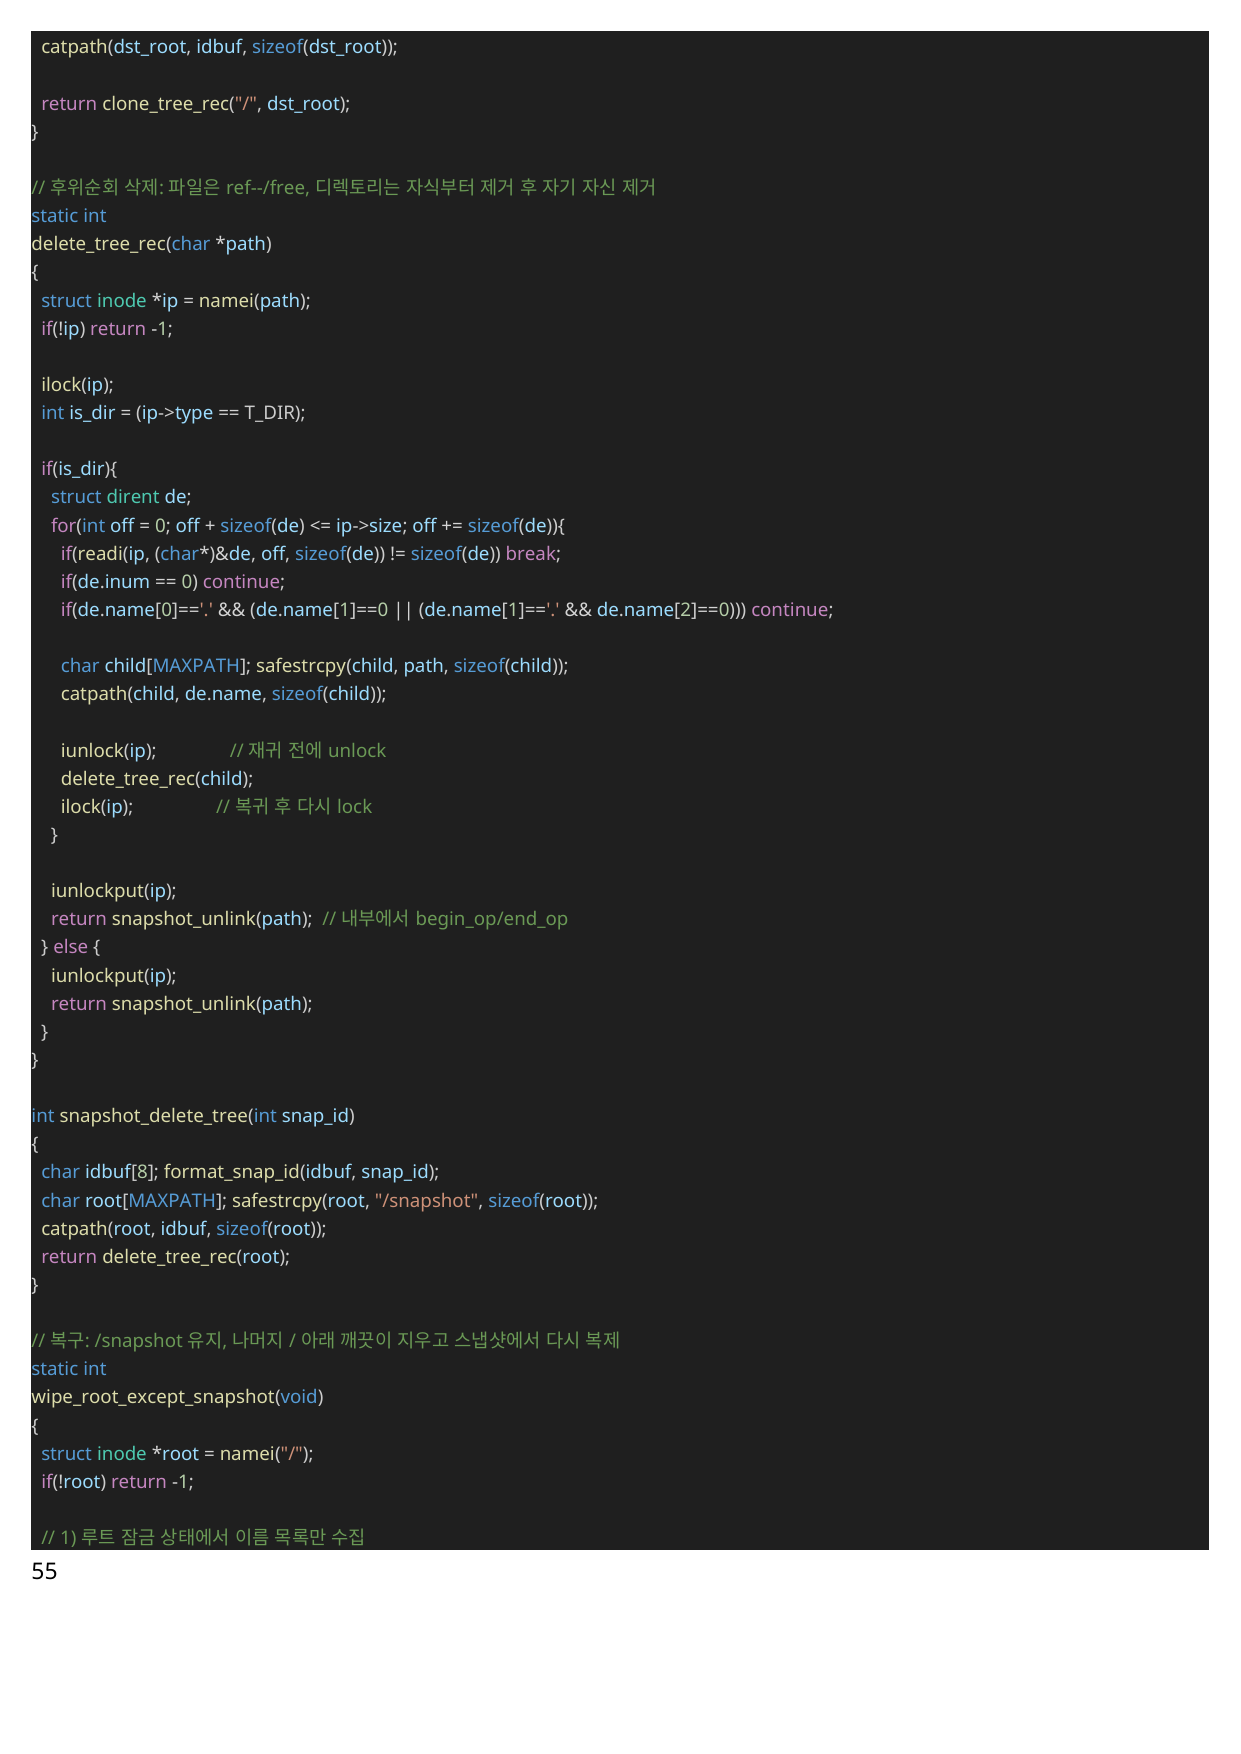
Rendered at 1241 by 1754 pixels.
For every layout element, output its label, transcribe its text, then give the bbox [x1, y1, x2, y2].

text iunlock(ip); // 재귀 전에 unlock [31, 734, 1209, 762]
text // 1) 루트 잠금 상태에서 이름 목록만 수집 [31, 1522, 1209, 1550]
text iunlockput(ip); [31, 875, 1209, 903]
text if(de.inum == 0) continue; [31, 566, 1209, 594]
text // 복구: /snapshot 유지, 나머지 / 아래 깨끗이 지우고 스냅샷에서 다시 복제 [31, 1325, 1209, 1353]
text char root[MAXPATH]; safestrcpy(root, "/snapshot", sizeof(root)); [31, 1184, 1209, 1212]
text { [31, 1128, 1209, 1156]
text int snapshot_delete_tree(int snap_id) [31, 1100, 1209, 1128]
text iunlockput(ip); [31, 959, 1209, 987]
text } [31, 1044, 1209, 1072]
text } [31, 1016, 1209, 1044]
text if(is_dir){ [31, 453, 1209, 481]
text char idbuf[8]; format_snap_id(idbuf, snap_id); [31, 1156, 1209, 1184]
text } [31, 116, 1209, 144]
text struct inode *ip = namei(path); [31, 284, 1209, 312]
text return snapshot_unlink(path); // 내부에서 begin_op/end_op [31, 903, 1209, 931]
text catpath(dst_root, idbuf, sizeof(dst_root)); [31, 31, 1209, 59]
text if(readi(ip, (char*)&de, off, sizeof(de)) != sizeof(de)) break; [31, 537, 1209, 566]
text ilock(ip); [31, 369, 1209, 397]
text if(!root) return -1; [31, 1466, 1209, 1494]
text return delete_tree_rec(root); [31, 1241, 1209, 1269]
text // 후위순회 삭제: 파일은 ref--/free, 디렉토리는 자식부터 제거 후 자기 자신 제거 [31, 172, 1209, 200]
text return clone_tree_rec("/", dst_root); [31, 87, 1209, 116]
text } else { [31, 931, 1209, 959]
text char child[MAXPATH]; safestrcpy(child, path, sizeof(child)); [31, 650, 1209, 678]
text if(!ip) return -1; [31, 312, 1209, 341]
text static int [31, 200, 1209, 228]
text delete_tree_rec(char *path) [31, 228, 1209, 256]
text catpath(child, de.name, sizeof(child)); [31, 678, 1209, 706]
text } [31, 819, 1209, 847]
text ilock(ip); // 복귀 후 다시 lock [31, 791, 1209, 819]
text catpath(root, idbuf, sizeof(root)); [31, 1212, 1209, 1241]
text } [31, 1269, 1209, 1297]
text { [31, 256, 1209, 284]
text struct inode *root = namei("/"); [31, 1437, 1209, 1466]
text for(int off = 0; off + sizeof(de) <= ip->size; off += sizeof(de)){ [31, 509, 1209, 537]
text if(de.name[0]=='.' && (de.name[1]==0 || (de.name[1]=='.' && de.name[2]==0))) continue; [31, 594, 1209, 622]
text { [31, 1409, 1209, 1437]
text return snapshot_unlink(path); [31, 987, 1209, 1016]
text static int [31, 1353, 1209, 1381]
text delete_tree_rec(child); [31, 762, 1209, 791]
text wipe_root_except_snapshot(void) [31, 1381, 1209, 1409]
text int is_dir = (ip->type == T_DIR); [31, 397, 1209, 425]
text struct dirent de; [31, 481, 1209, 509]
